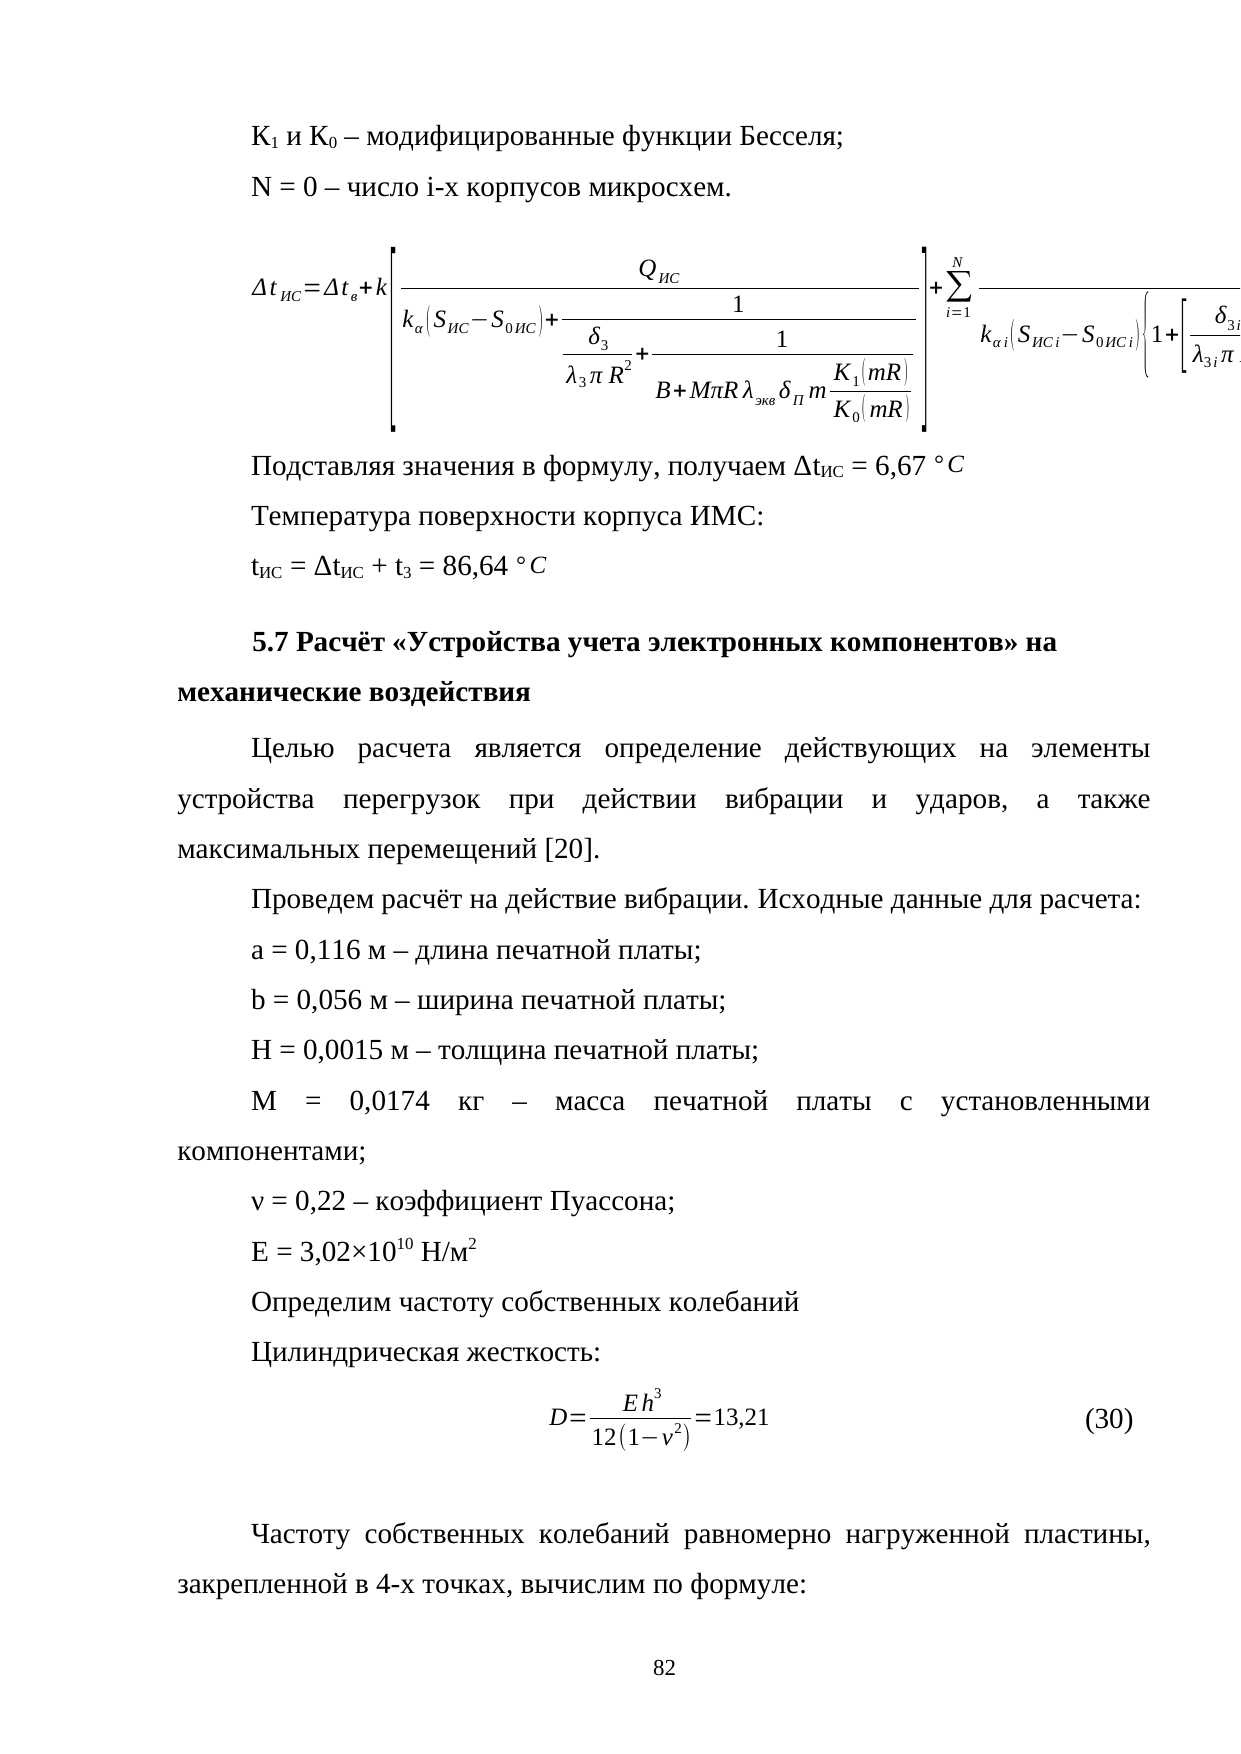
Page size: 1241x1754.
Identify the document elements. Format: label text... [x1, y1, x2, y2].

text ν = 0,22 – коэффициент Пуассона; [177, 1183, 1152, 1217]
list tИС = ΔtИС + t3 = 86,64 [177, 548, 1152, 582]
text Проведем расчёт на действие вибрации. Исходные данные для расчета: [177, 881, 1152, 915]
text Определим частоту собственных колебаний [177, 1284, 1152, 1317]
text E = 3,02×1010 Н/м2 [177, 1234, 1152, 1267]
table_header (30) [1067, 1385, 1151, 1466]
text Частоту собственных колебаний равномерно нагруженной пластины, закрепленной в 4-х точках, вычислим по формуле: [177, 1516, 1152, 1600]
list N = 0 – число i-х корпусов микросхем. [177, 169, 1152, 202]
text Цилиндрическая жесткость: [177, 1334, 1152, 1368]
list Подставляя значения в формулу, получаем ΔtИС = 6,67 [177, 448, 1152, 481]
text a = 0,116 м – длина печатной платы; [177, 932, 1152, 965]
list Температура поверхности корпуса ИМС: [177, 498, 1152, 532]
text b = 0,056 м – ширина печатной платы; [177, 982, 1152, 1016]
subtitle 5.7 Расчёт «Устройства учета электронных компонентов» на механические воздействия [177, 624, 1152, 707]
text Целью расчета является определение действующих на элементы устройства перегрузок при действии вибрации и ударов, а также максимальных перемещений [20]. [177, 731, 1152, 865]
list К1 и К0 – модифицированные функции Бесселя; [177, 118, 1152, 152]
text H = 0,0015 м – толщина печатной платы; [177, 1032, 1152, 1066]
text М = 0,0174 кг – масса печатной платы с установленными компонентами; [177, 1083, 1152, 1167]
table_header [177, 1385, 1067, 1466]
